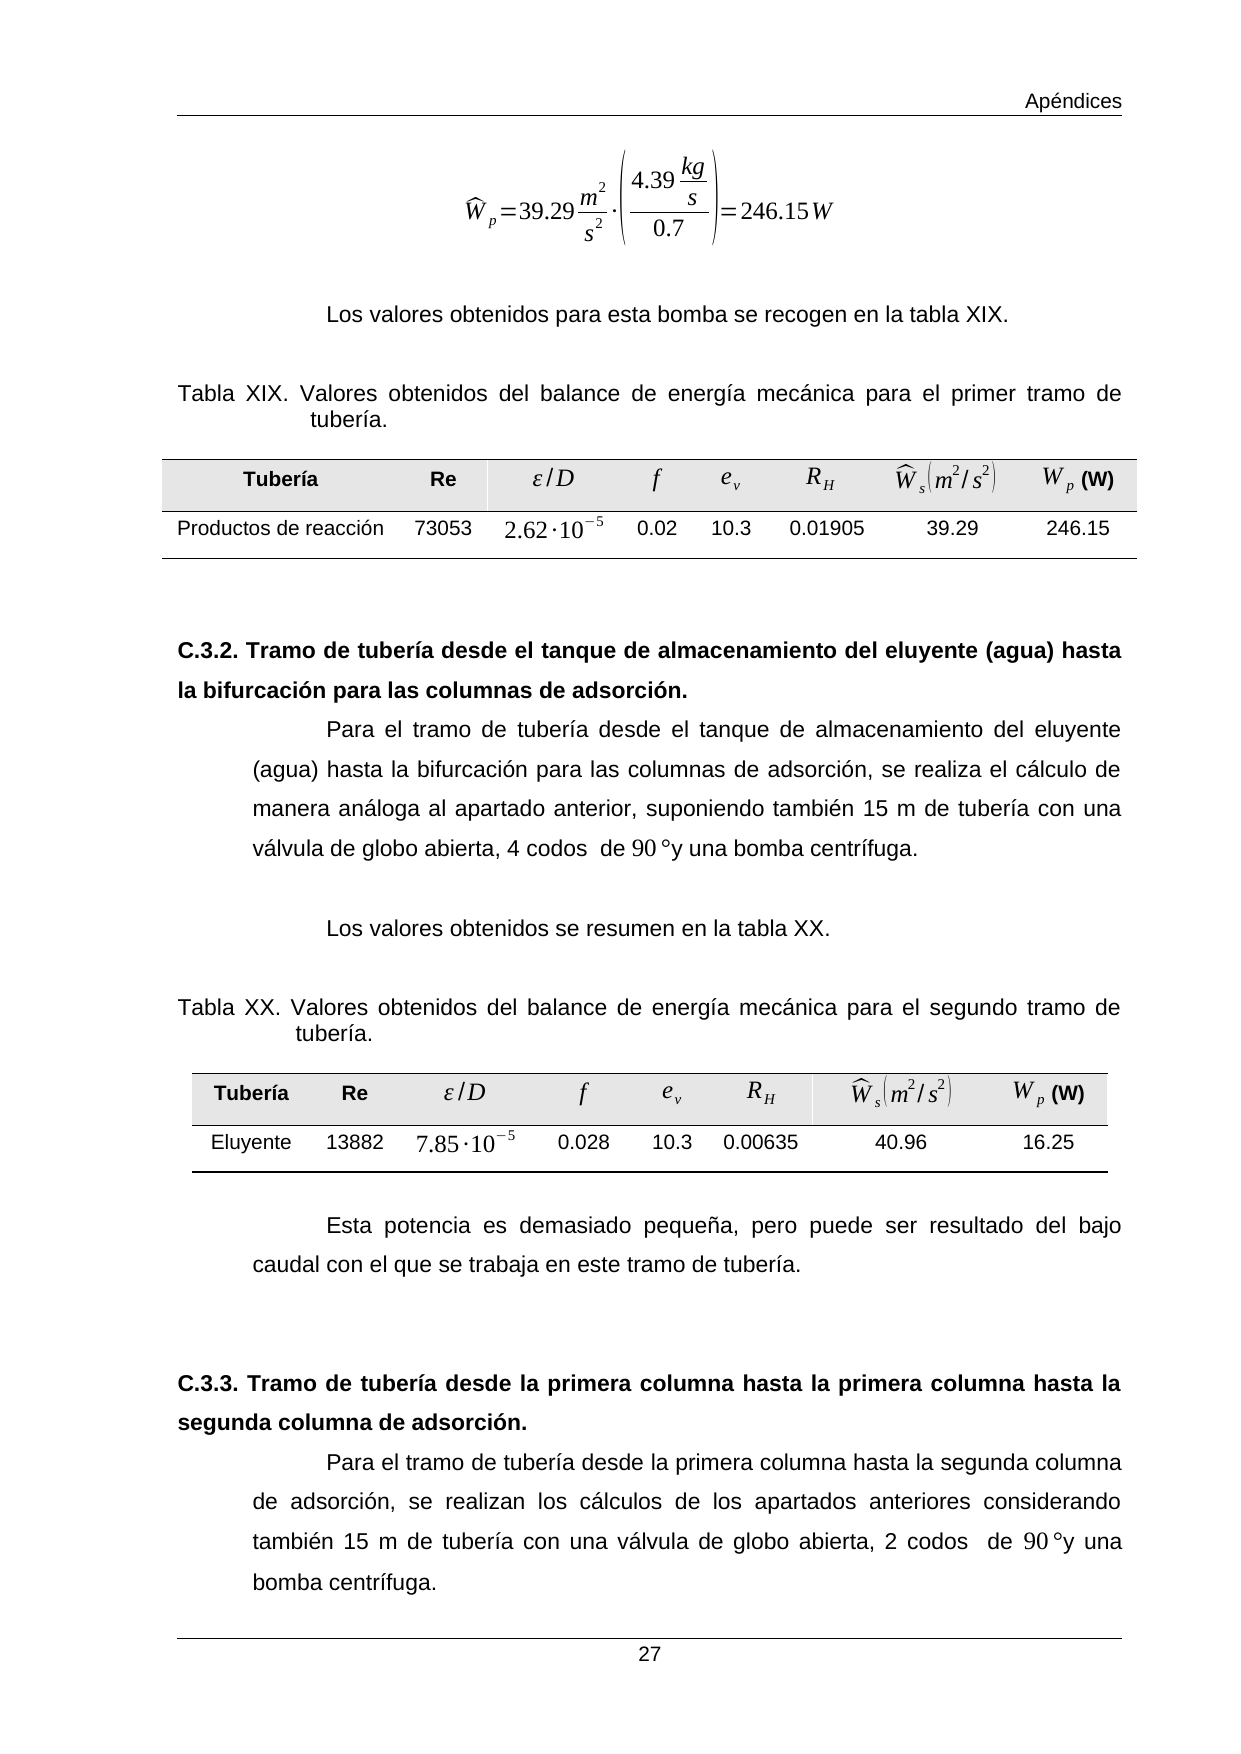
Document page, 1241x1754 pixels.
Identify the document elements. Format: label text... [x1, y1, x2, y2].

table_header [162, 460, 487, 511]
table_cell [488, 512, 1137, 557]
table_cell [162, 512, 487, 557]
text Los valores obtenidos se resumen en la tabla XX. [252, 915, 1122, 941]
text Para el tramo de tubería desde el tanque de almacenamiento del eluyente (agua) hasta la bifurcación para las columnas de adsorción, se realiza el cálculo de manera análoga al apartado anterior, suponiendo también 15 m de tubería con una válvula de globo abierta, 4 codos de y una bomba centrífuga. [252, 716, 1122, 862]
text C.3.2. Tramo de tubería desde el tanque de almacenamiento del eluyente (agua) hasta la bifurcación para las columnas de adsorción. [177, 637, 1122, 703]
text Tabla XX. Valores obtenidos del balance de energía mecánica para el segundo tramo de tubería. [177, 994, 1122, 1047]
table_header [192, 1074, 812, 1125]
text Los valores obtenidos para esta bomba se recogen en la tabla XIX. [252, 301, 1122, 327]
text Para el tramo de tubería desde la primera columna hasta la segunda columna de adsorción, se realizan los cálculos de los apartados anteriores considerando también 15 m de tubería con una válvula de globo abierta, 2 codos de y una bomba centrífuga. [252, 1449, 1122, 1595]
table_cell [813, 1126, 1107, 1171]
text C.3.3. Tramo de tubería desde la primera columna hasta la primera columna hasta la segunda columna de adsorción. [177, 1370, 1122, 1436]
text Esta potencia es demasiado pequeña, pero puede ser resultado del bajo caudal con el que se trabaja en este tramo de tubería. [252, 1212, 1122, 1278]
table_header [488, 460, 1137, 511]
text Tabla XIX. Valores obtenidos del balance de energía mecánica para el primer tramo de tubería. [177, 380, 1122, 433]
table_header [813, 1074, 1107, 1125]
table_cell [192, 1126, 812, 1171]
